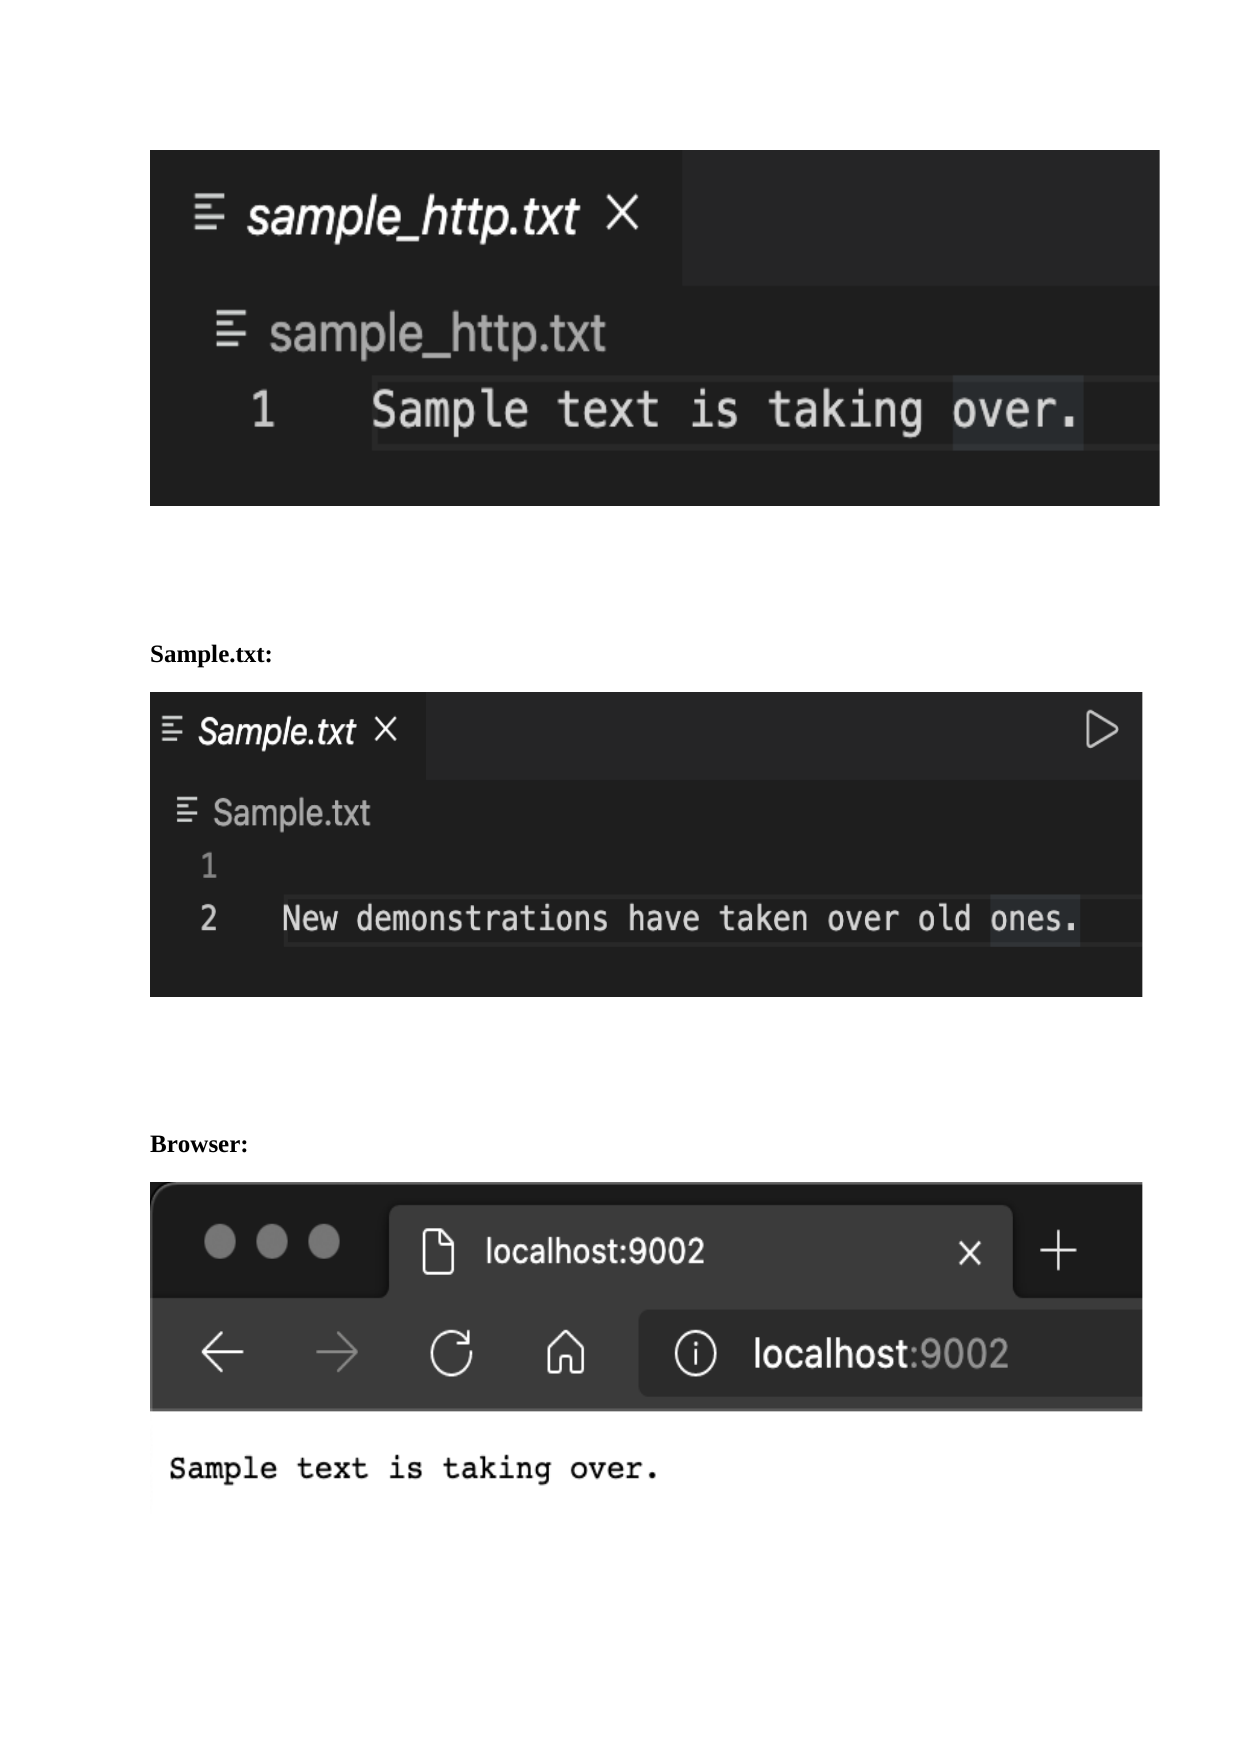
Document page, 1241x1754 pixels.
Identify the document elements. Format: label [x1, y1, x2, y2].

picture [150, 692, 1143, 997]
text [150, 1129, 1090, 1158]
picture [150, 1182, 1143, 1519]
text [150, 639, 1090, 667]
picture [150, 150, 1160, 506]
